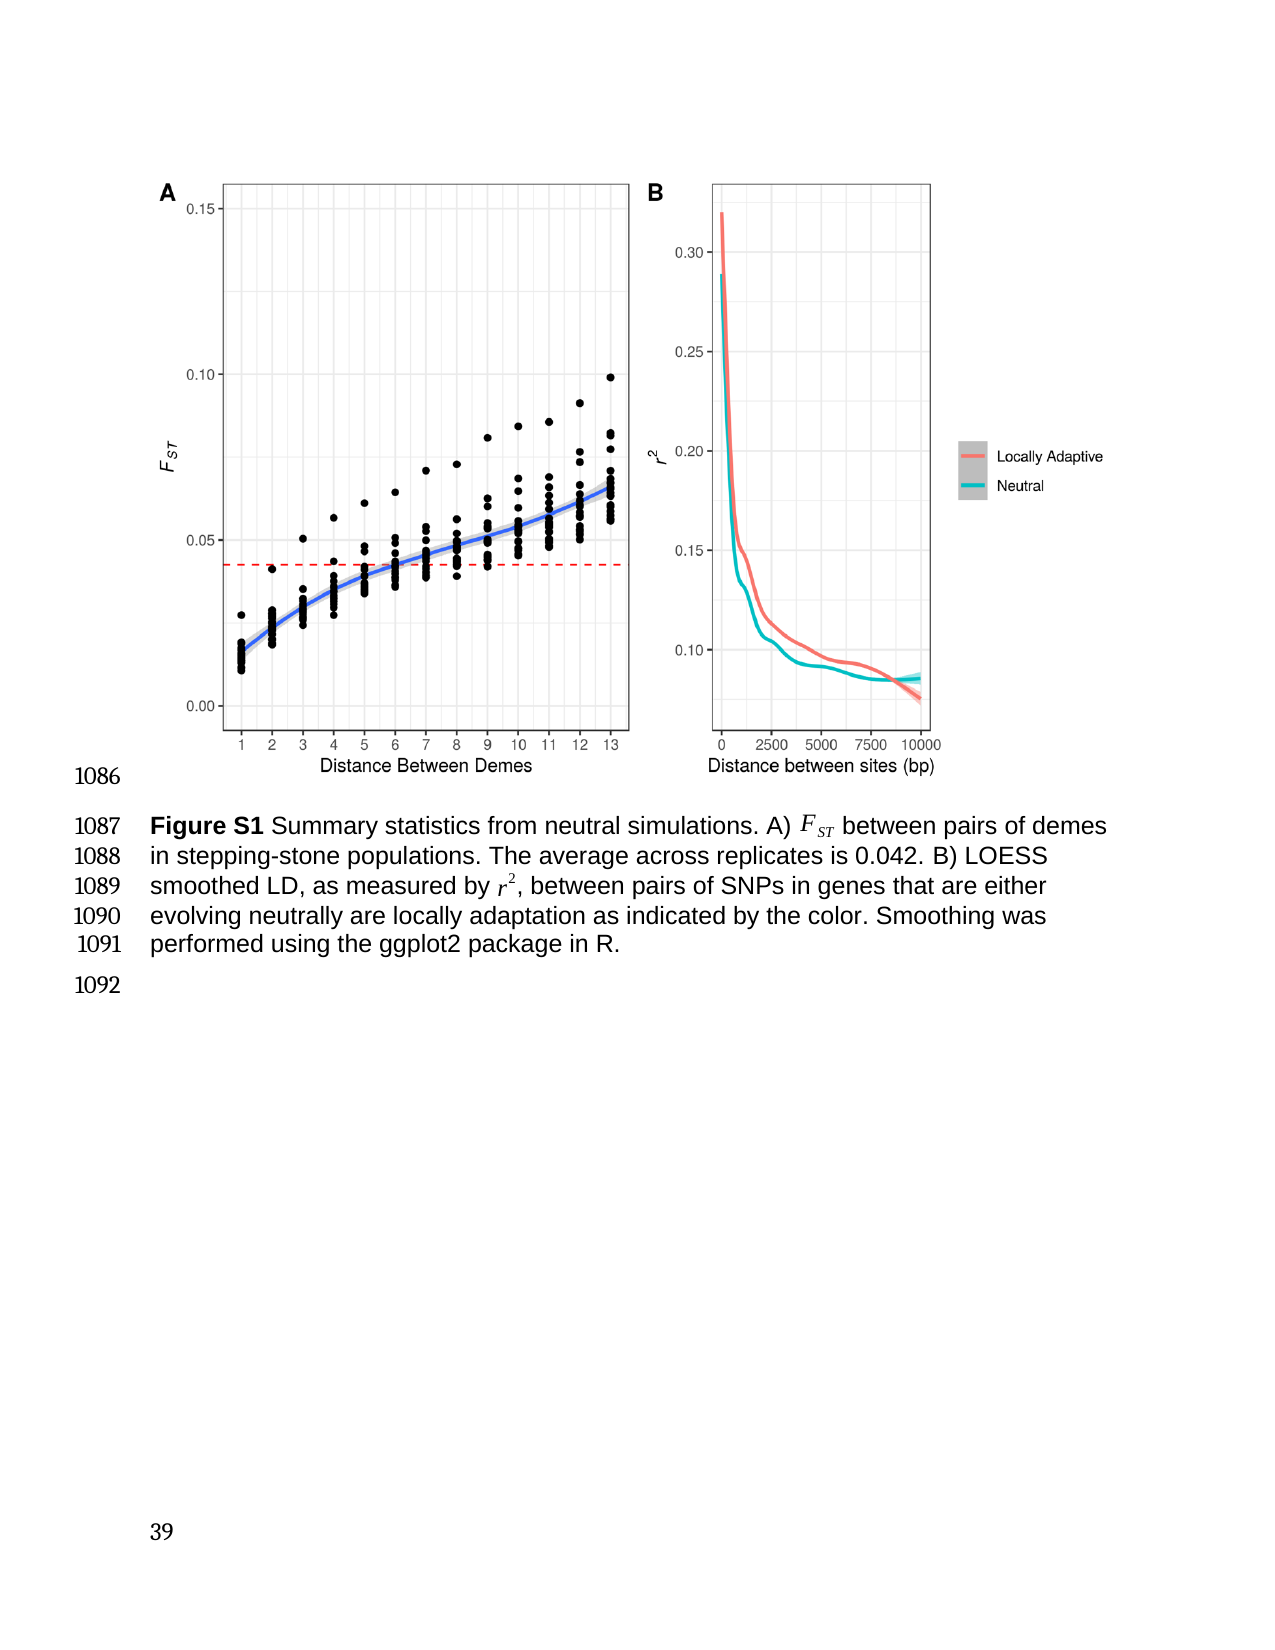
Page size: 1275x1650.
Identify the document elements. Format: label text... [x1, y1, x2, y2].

text Figure S1 Summary statistics from neutral simulations. A) between pairs of demes in stepping-stone populations. The average across replicates is 0.042. B) LOESS smoothed LD, as measured by , between pairs of SNPs in genes that are either evolving neutrally are locally adaptation as indicated by the color. Smoothing was performed using the ggplot2 package in R. [150, 809, 1125, 958]
picture [150, 175, 1125, 785]
